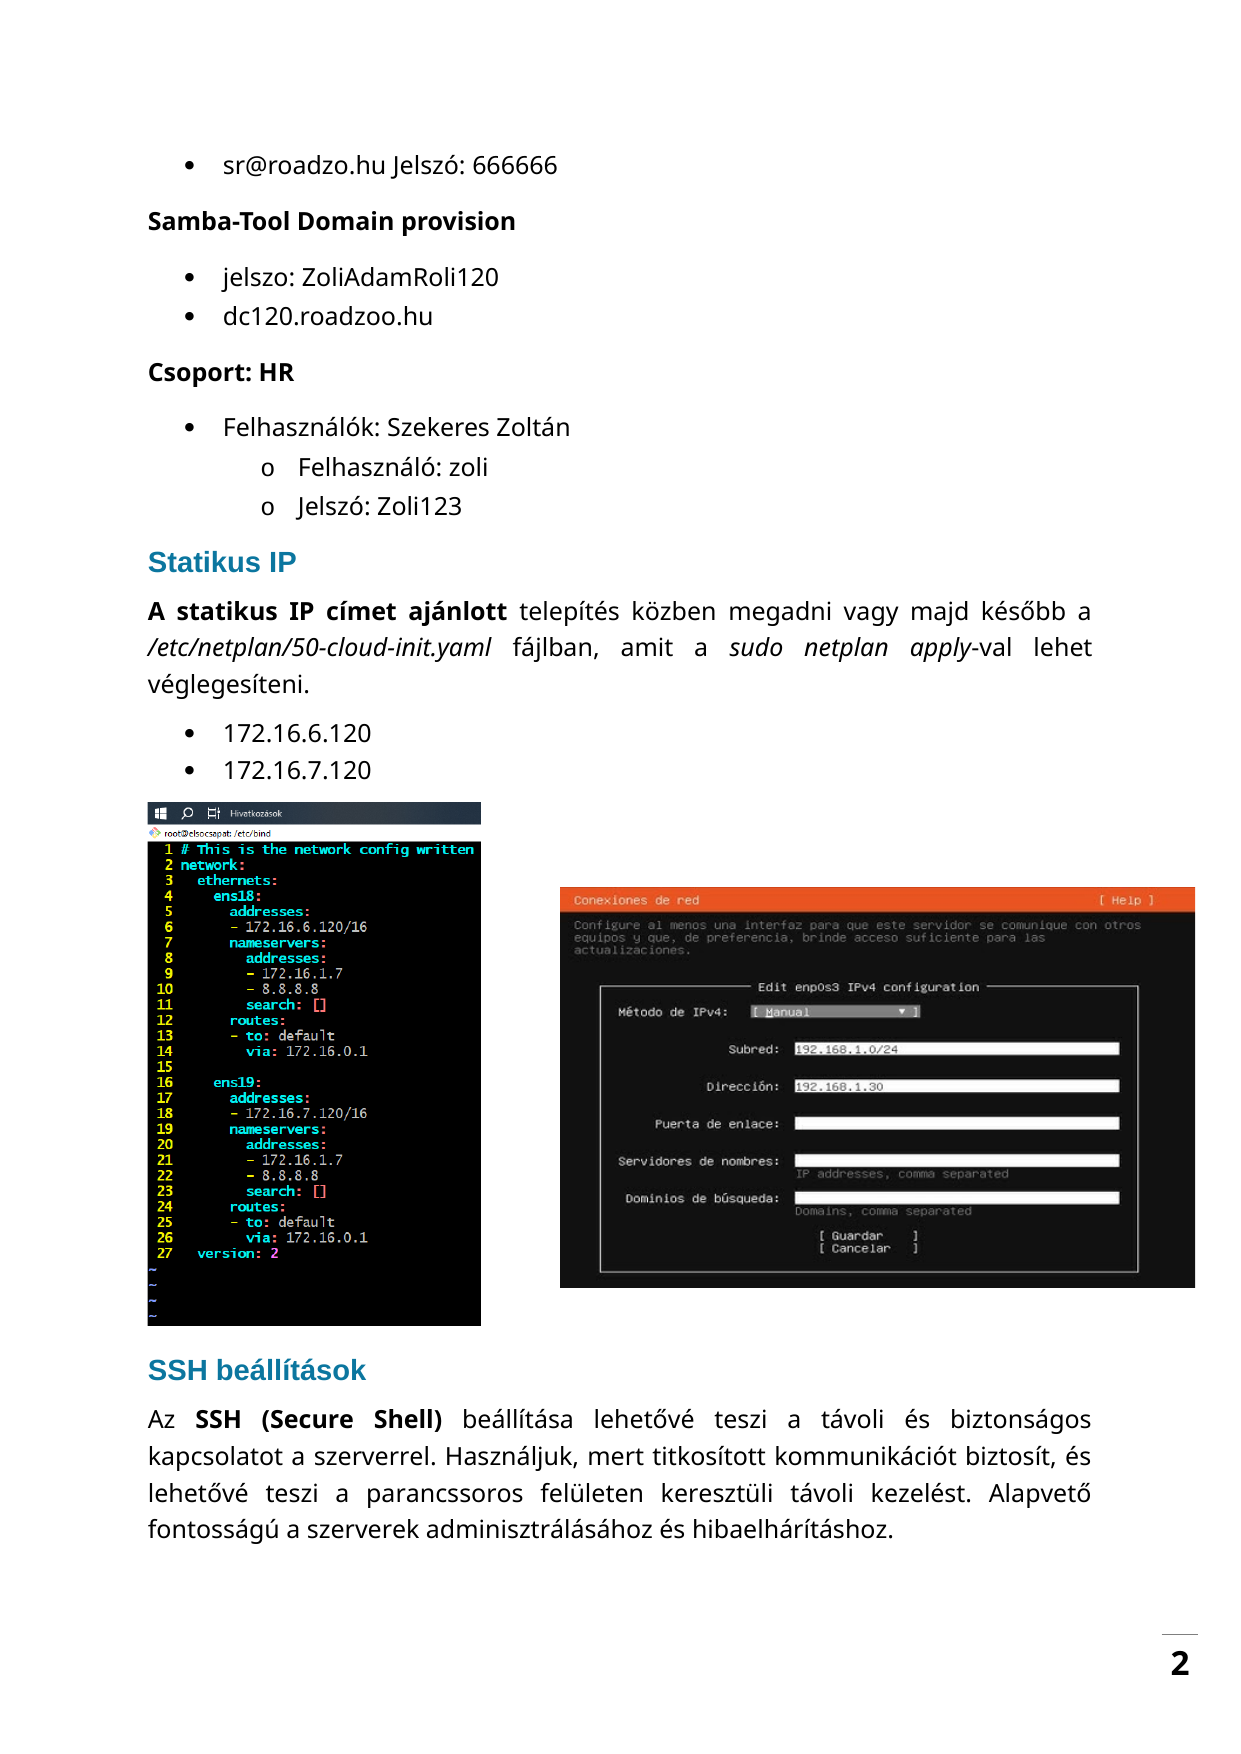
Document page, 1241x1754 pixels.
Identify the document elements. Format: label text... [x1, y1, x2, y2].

text Samba-Tool Domain provision [148, 203, 1093, 237]
subtitle SSH beállítások [148, 1353, 1093, 1387]
list dc120.roadzoo.hu [185, 298, 1093, 332]
picture [147, 802, 481, 1326]
list 172.16.7.120 [185, 753, 1093, 787]
list jelszo: ZoliAdamRoli120 [185, 259, 1093, 293]
text A statikus IP címet ajánlott telepítés közben megadni vagy majd később a /etc/netplan/50-cloud-init.yaml fájlban, amit a sudo netplan apply-val lehet véglegesíteni. [148, 593, 1093, 701]
list Felhasználó: zoli [260, 449, 1093, 483]
list Felhasználók: Szekeres Zoltán [185, 410, 1093, 444]
text Az SSH (Secure Shell) beállítása lehetővé teszi a távoli és biztonságos kapcsolatot a szerverrel. Használjuk, mert titkosított kommunikációt biztosít, és lehetővé teszi a parancssoros felületen keresztüli távoli kezelést. Alapvető fontosságú a szerverek adminisztrálásához és hibaelhárításhoz. [148, 1402, 1093, 1546]
text Csoport: HR [148, 354, 1093, 388]
subtitle Statikus IP [148, 545, 1093, 578]
list Jelszó: Zoli123 [260, 489, 1093, 523]
list sr@roadzo.hu Jelszó: 666666 [185, 148, 1093, 182]
list 172.16.6.120 [185, 716, 1093, 750]
picture [560, 887, 1196, 1288]
